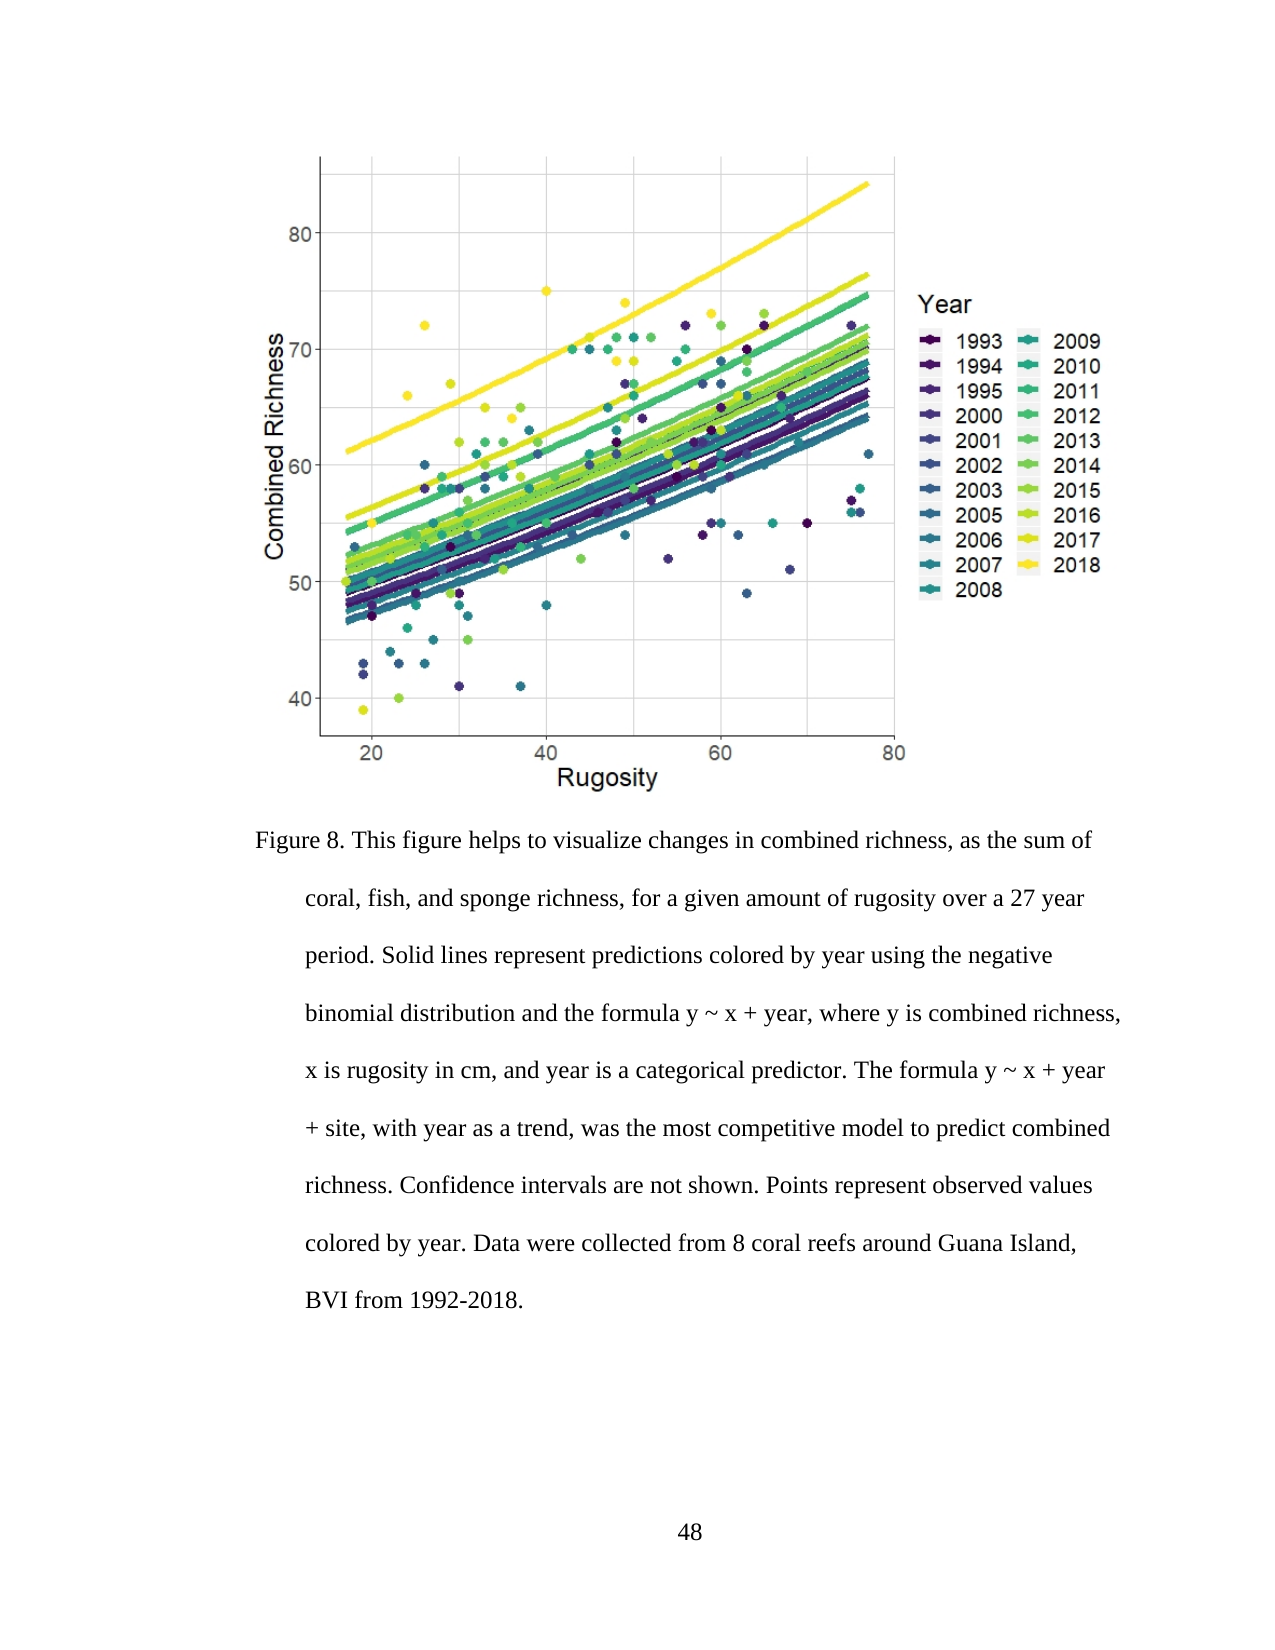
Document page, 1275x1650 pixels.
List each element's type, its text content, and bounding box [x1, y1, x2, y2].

picture [255, 150, 1117, 797]
subtitle Figure 8. This figure helps to visualize changes in combined richness, as the sum of coral, fish, and sponge richness, for a given amount of rugosity over a 27 year period. Solid lines represent predictions colored by year using the negative binomial distribution and the formula y ~ x + year, where y is combined richness, x is rugosity in cm, and year is a categorical predictor. The formula y ~ x + year + site, with year as a trend, was the most competitive model to predict combined richness. Confidence intervals are not shown. Points represent observed values colored by year. Data were collected from 8 coral reefs around Guana Island, BVI from 1992-2018. [255, 825, 1125, 1314]
